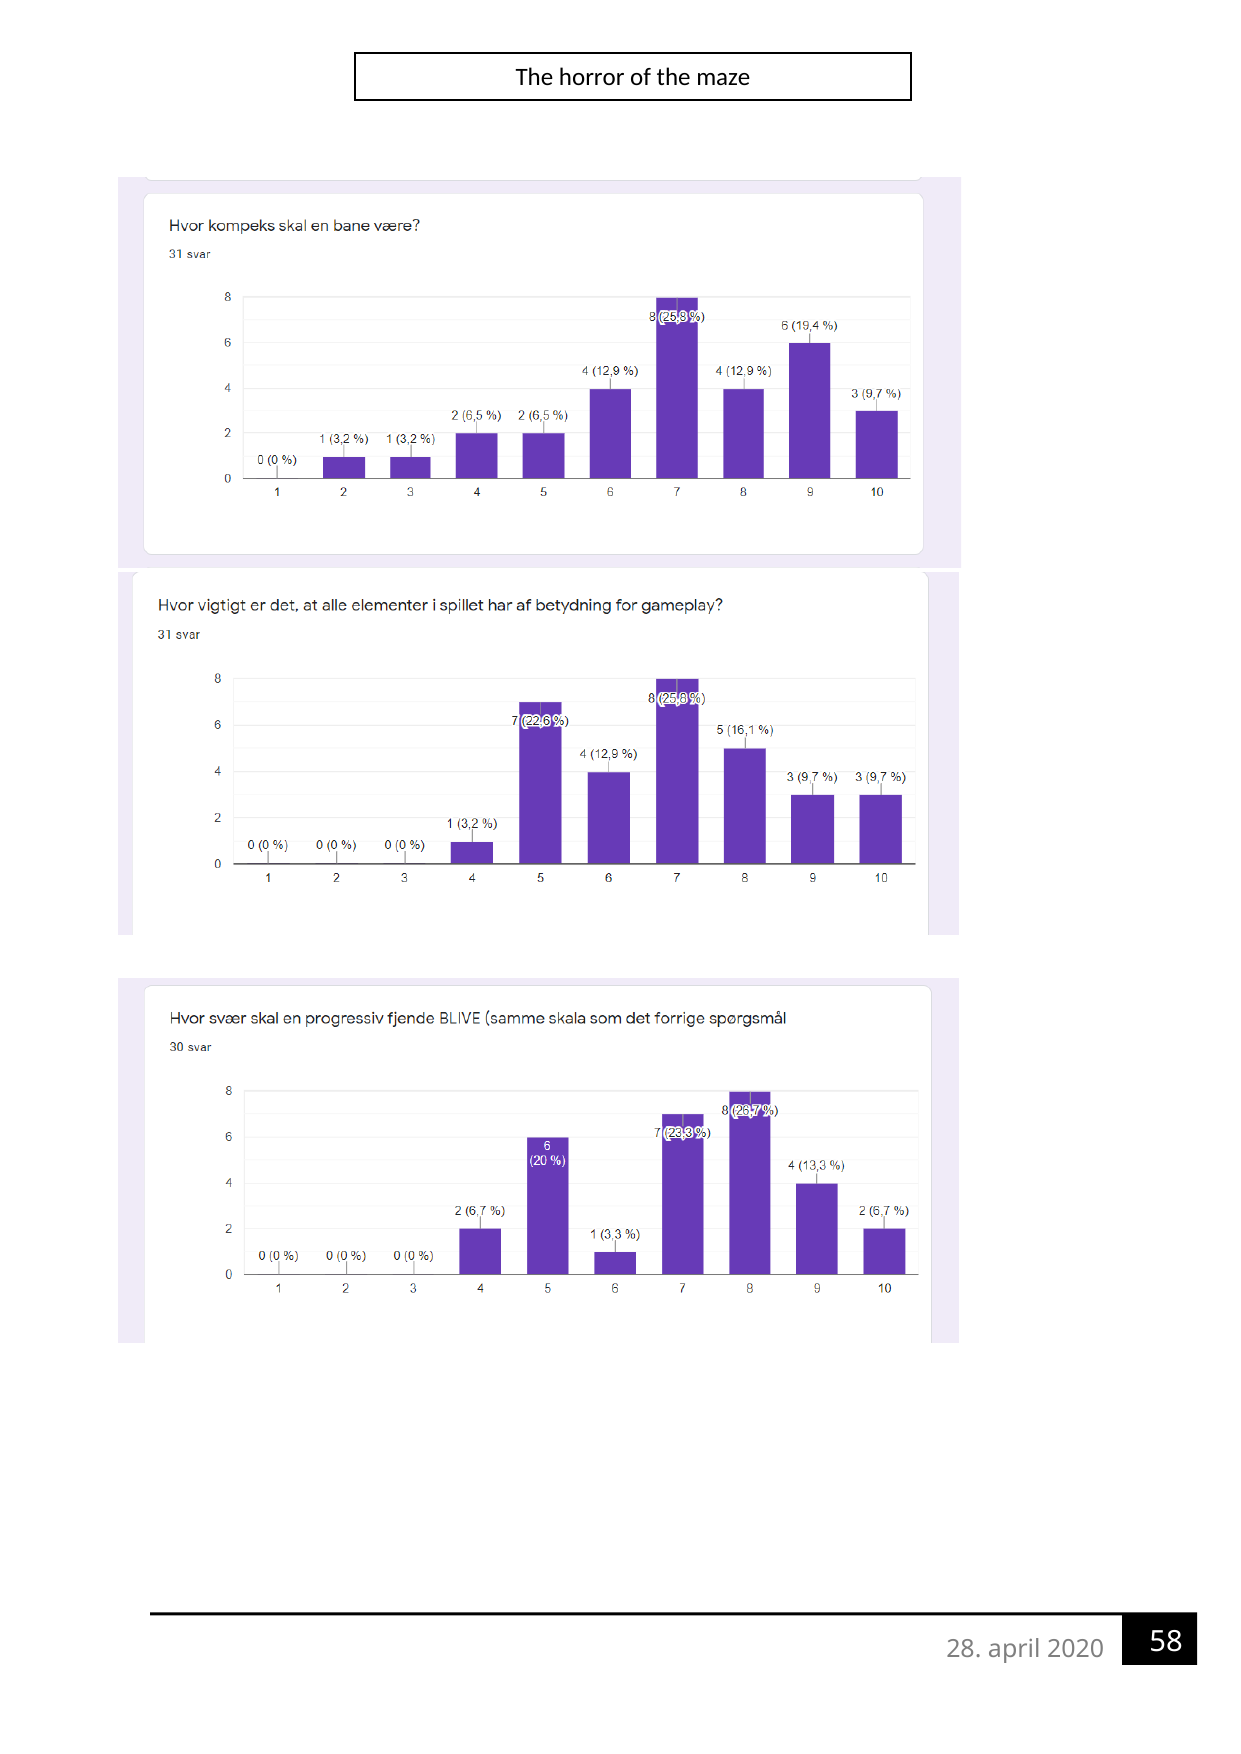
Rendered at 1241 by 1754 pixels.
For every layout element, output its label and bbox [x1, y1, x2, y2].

picture [118, 572, 959, 935]
picture [118, 177, 962, 568]
picture [118, 978, 959, 1343]
